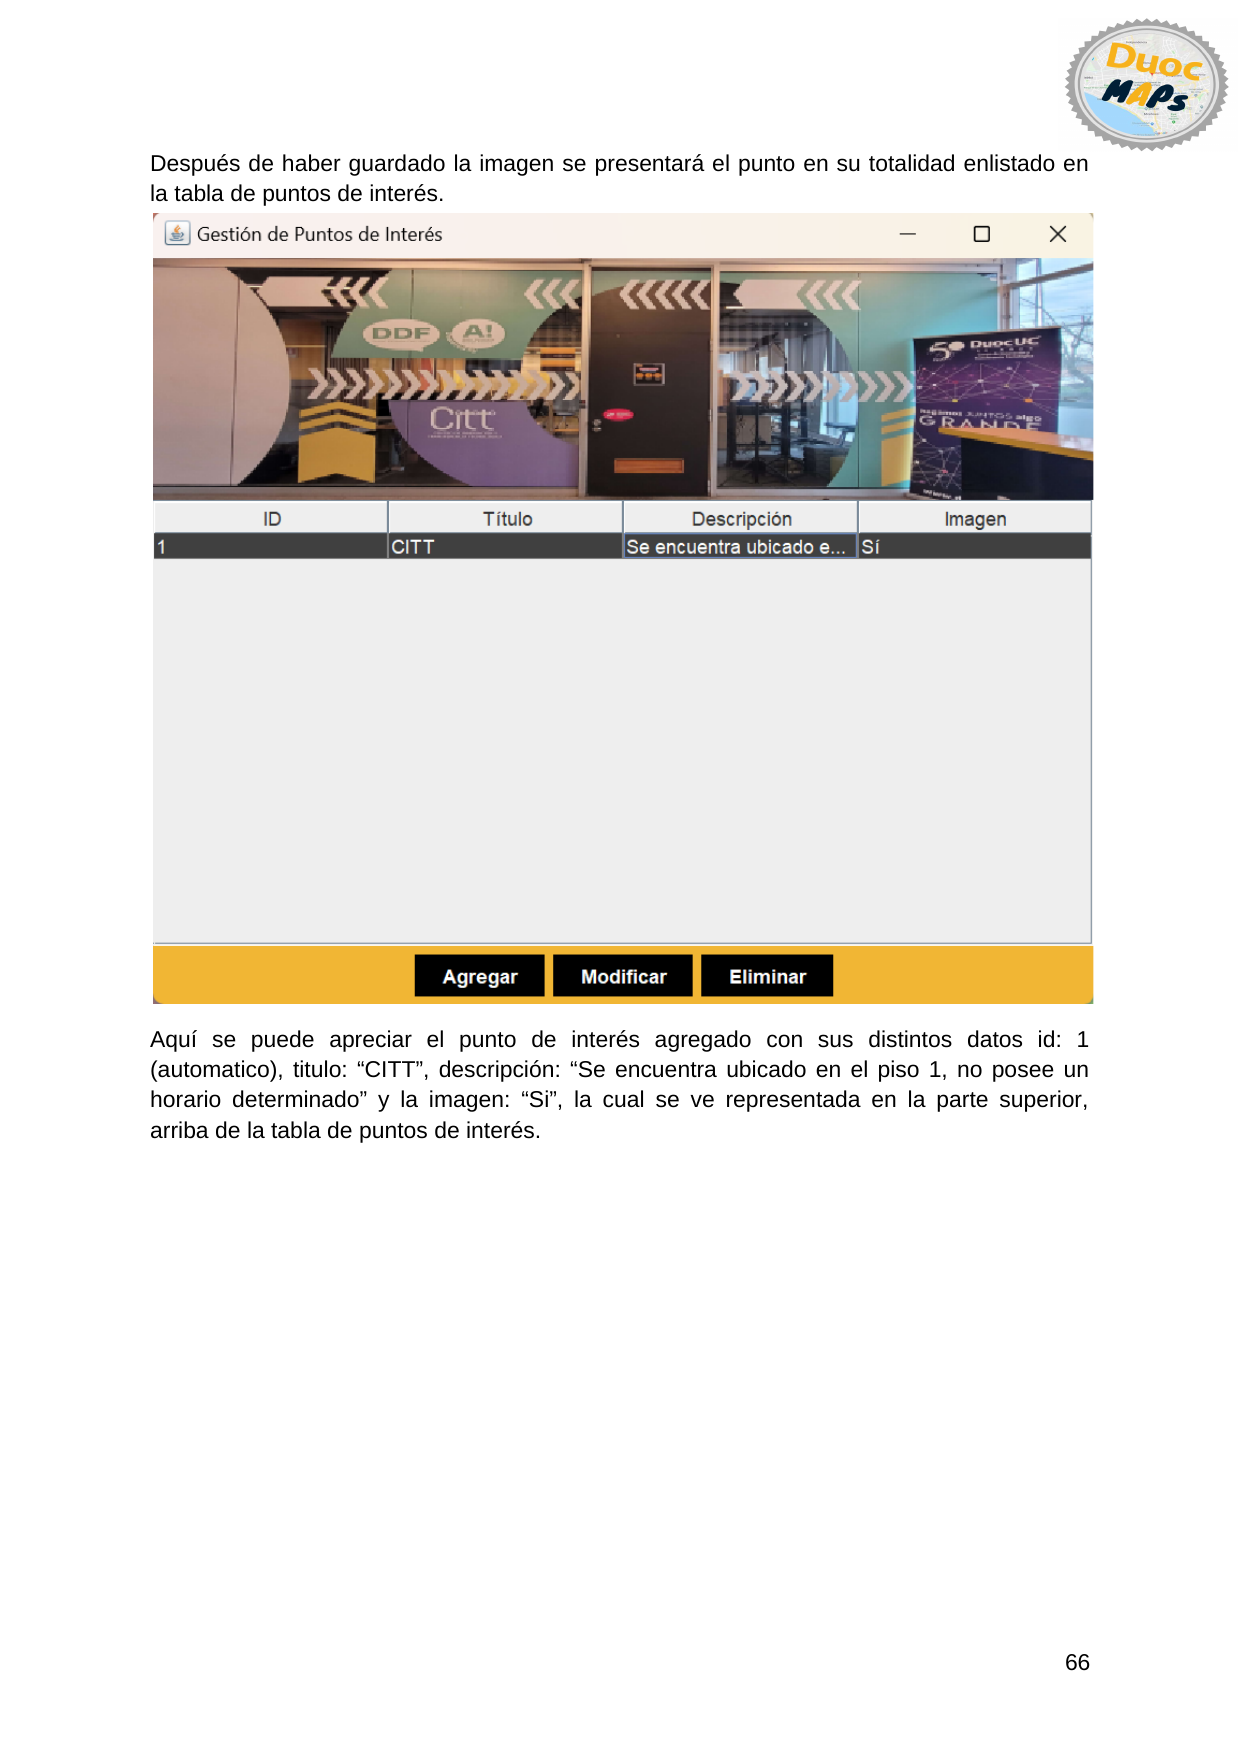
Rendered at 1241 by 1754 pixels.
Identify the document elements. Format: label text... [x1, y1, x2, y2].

picture [1057, 18, 1238, 152]
text Después de haber guardado la imagen se presentará el punto en su totalidad enlistado en la tabla de puntos de interés. [150, 150, 1090, 207]
text Aquí se puede apreciar el punto de interés agregado con sus distintos datos id: 1 (automatico), titulo: “CITT”, descripción: “Se encuentra ubicado en el piso 1, no posee un horario determinado” y la imagen: “Si”, la cual se ve representada en la parte superior, arriba de la tabla de puntos de interés. [150, 1026, 1090, 1143]
picture [153, 213, 1094, 1004]
